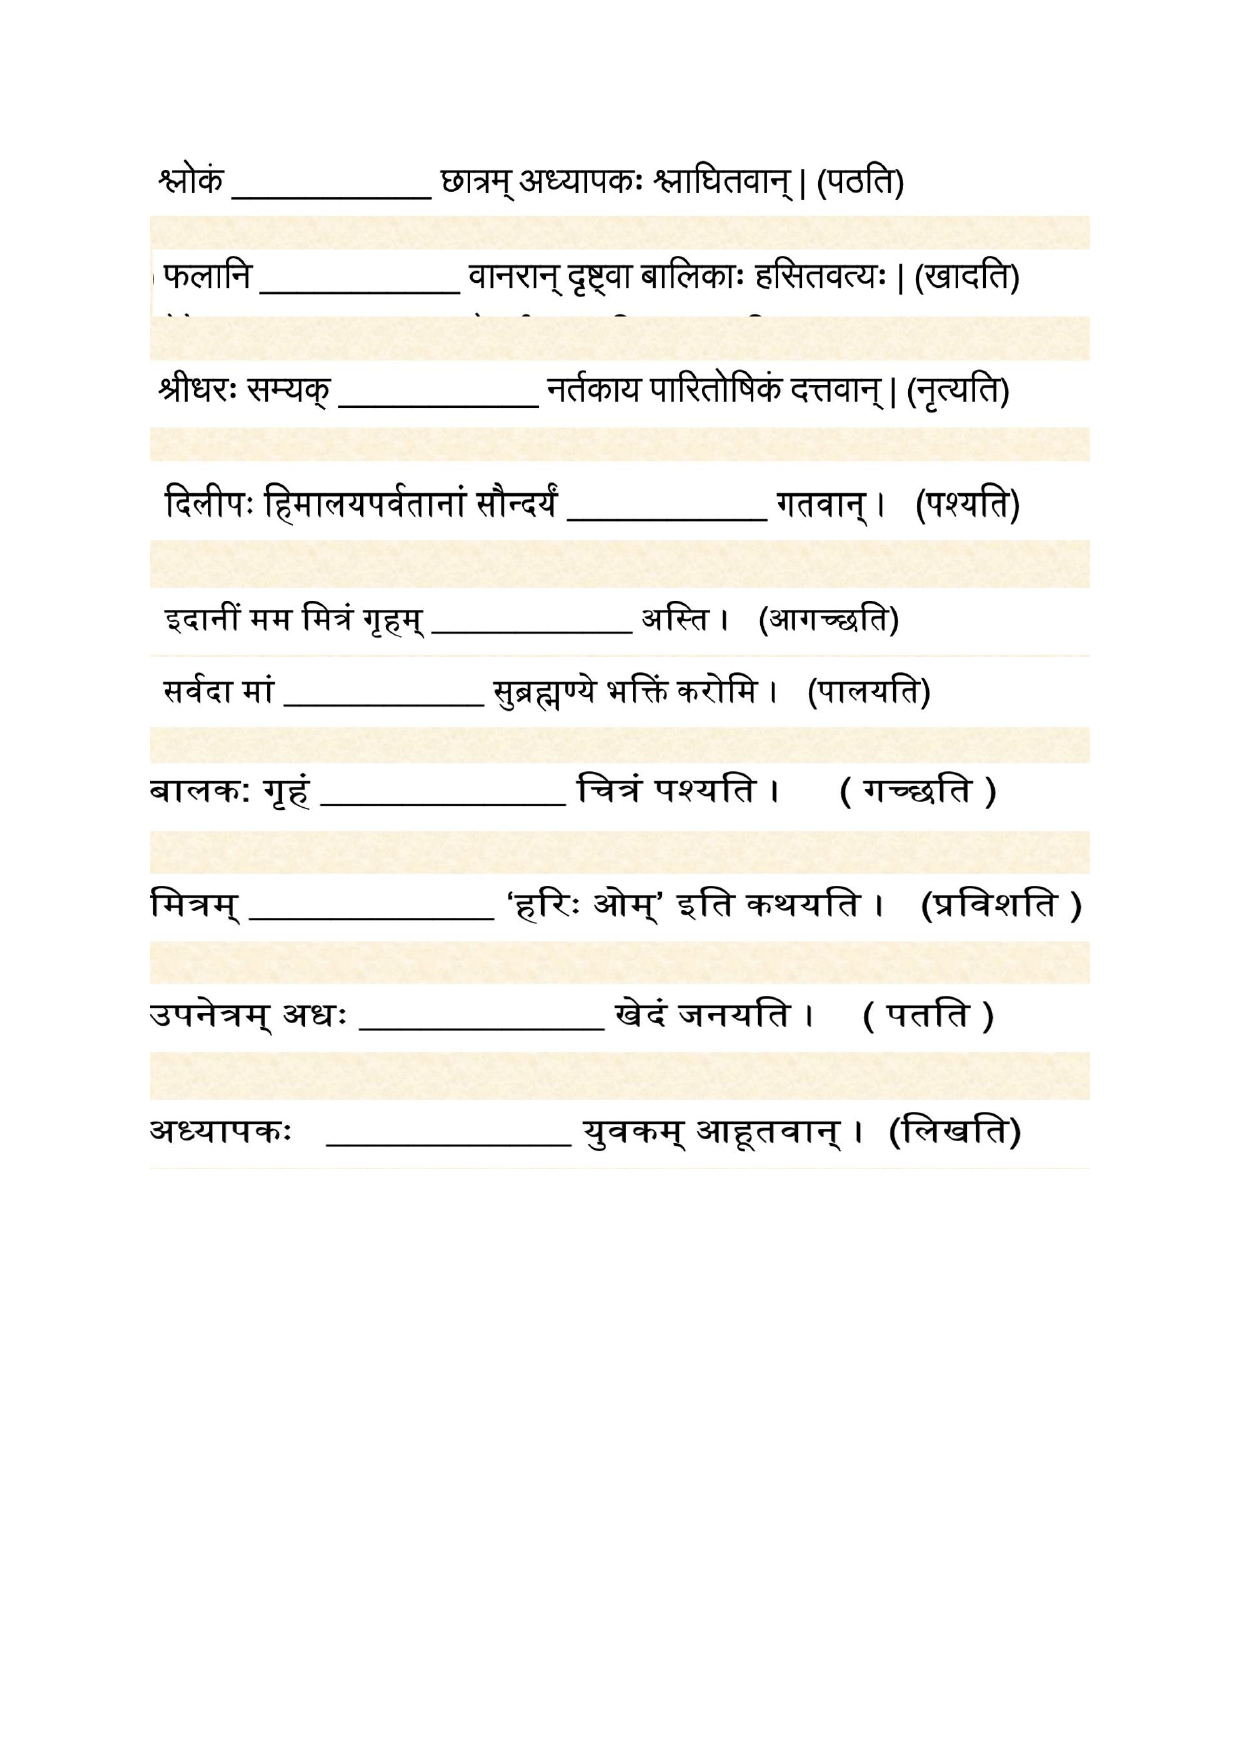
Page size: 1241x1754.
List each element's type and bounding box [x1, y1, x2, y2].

picture [150, 150, 1091, 657]
picture [150, 660, 1091, 1169]
